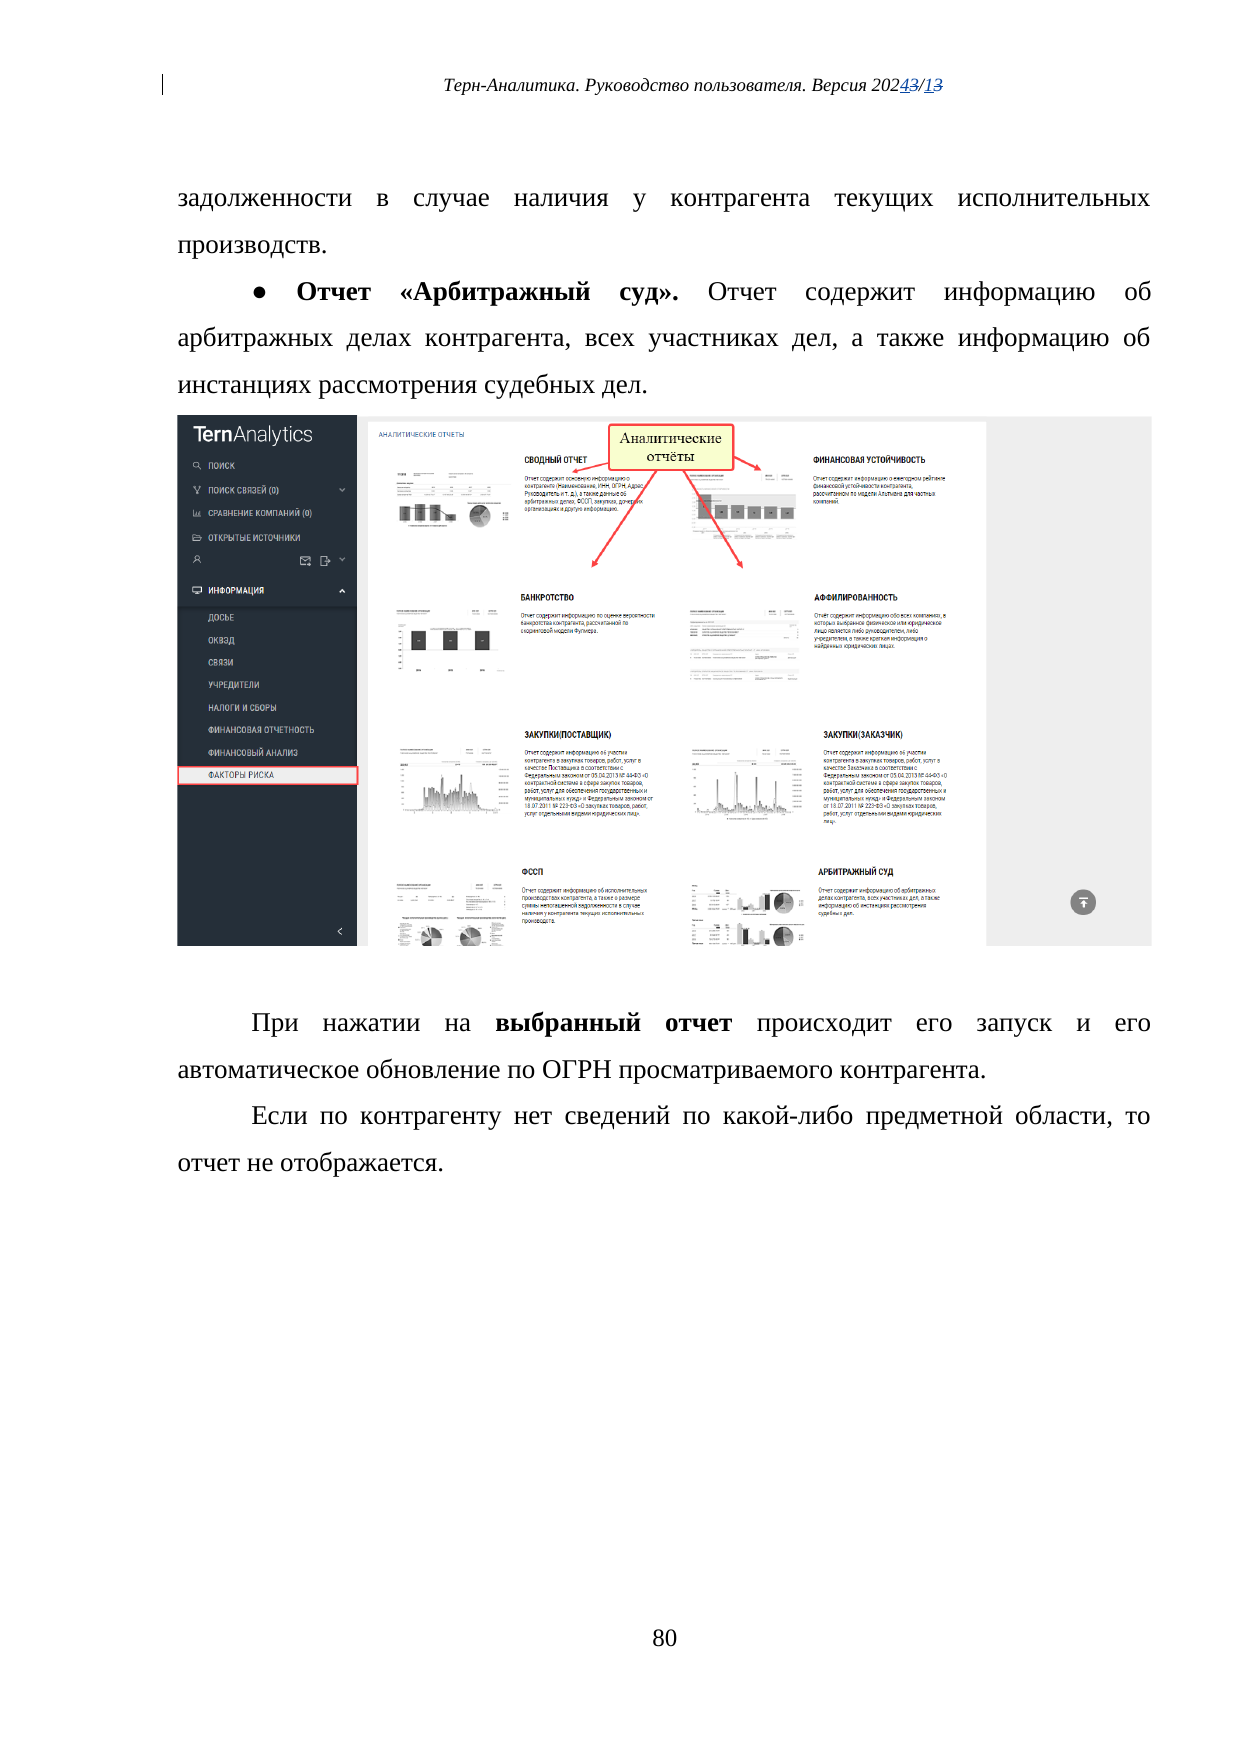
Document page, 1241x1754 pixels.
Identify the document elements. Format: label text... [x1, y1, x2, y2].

text ● Отчет «Арбитражный суд». Отчет содержит информацию об арбитражных делах контрагента, всех участниках дел, а также информацию об инстанциях рассмотрения судебных дел. [177, 275, 1152, 399]
text Если по контрагенту нет сведений по какой-либо предметной области, то отчет не отображается. [177, 1099, 1152, 1177]
text При нажатии на выбранный отчет происходит его запуск и его автоматическое обновление по ОГРН просматриваемого контрагента. [177, 1006, 1152, 1084]
picture [177, 415, 1152, 946]
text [177, 182, 1152, 259]
